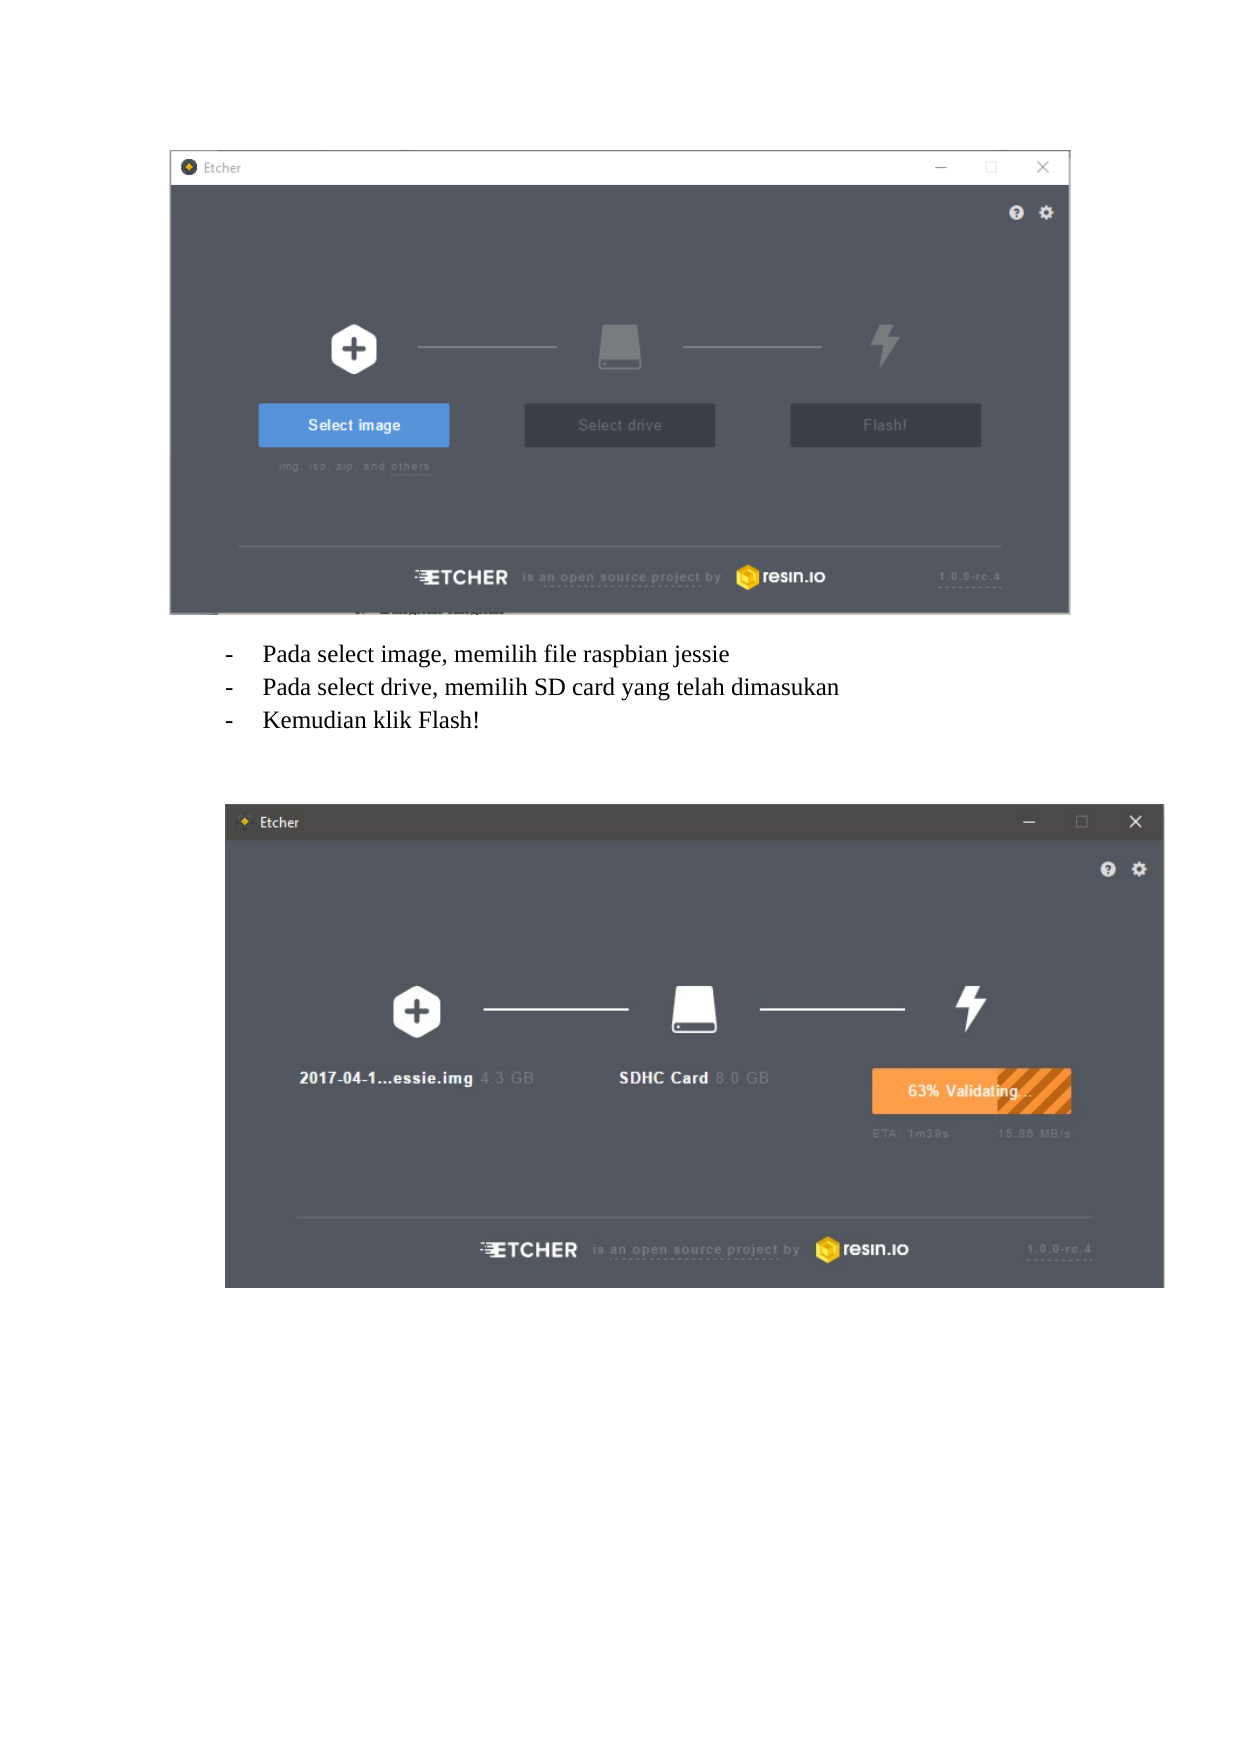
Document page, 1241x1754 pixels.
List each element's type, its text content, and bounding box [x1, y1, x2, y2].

picture [225, 804, 1165, 1288]
list Pada select image, memilih file raspbian jessie [225, 639, 1090, 668]
list Pada select drive, memilih SD card yang telah dimasukan [225, 672, 1090, 701]
picture [169, 150, 1071, 615]
list Kemudian klik Flash! [225, 705, 1090, 734]
